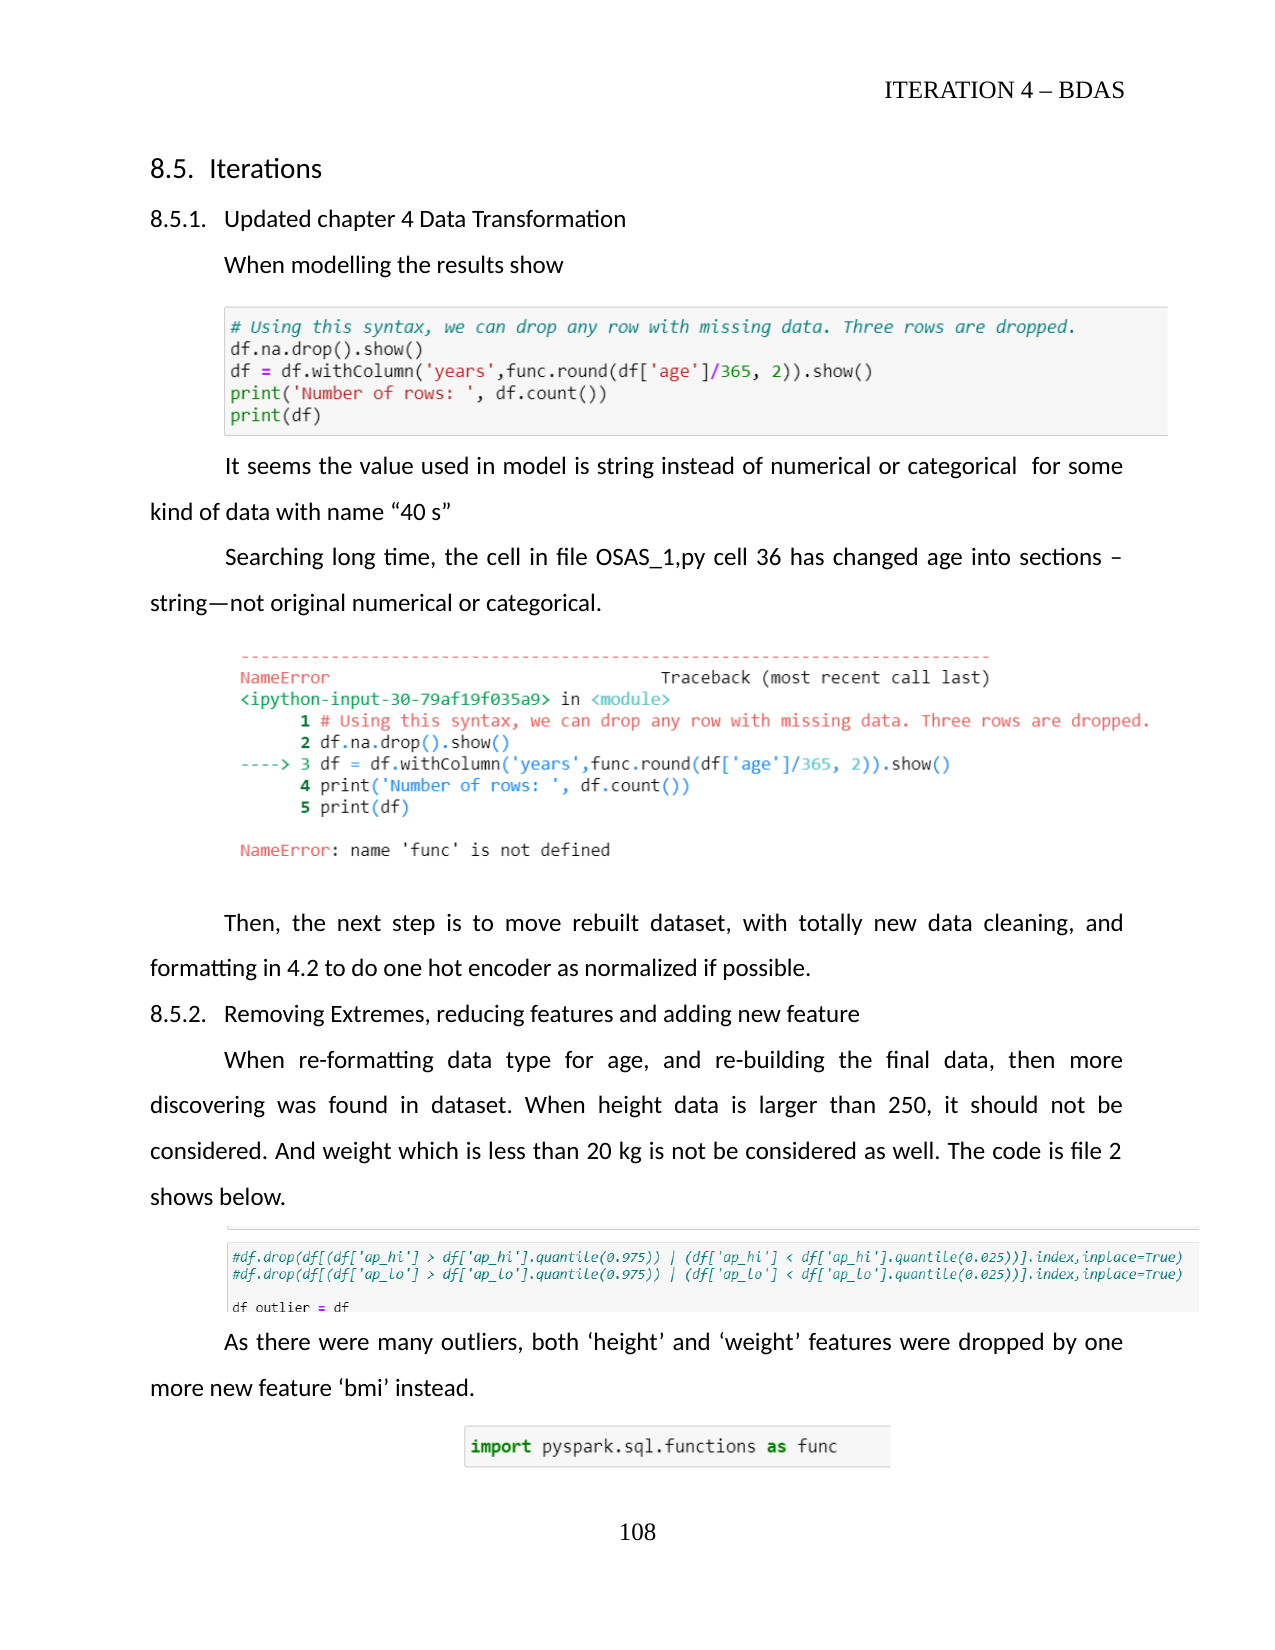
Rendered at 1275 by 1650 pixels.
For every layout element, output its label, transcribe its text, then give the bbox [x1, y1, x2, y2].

list As there were many outliers, both ‘height’ and ‘weight’ features were dropped by one more new feature ‘bmi’ instead. [150, 1326, 1125, 1403]
picture [223, 295, 1168, 436]
picture [223, 1226, 1199, 1312]
picture [458, 1417, 891, 1474]
list Then, the next step is to move rebuilt dataset, with totally new data cleaning, and formatting in 4.2 to do one hot encoder as normalized if possible. [150, 907, 1125, 983]
list Updated chapter 4 Data Transformation [150, 203, 1125, 234]
list Iterations [150, 150, 1125, 186]
list When modelling the results show [224, 249, 1125, 280]
text Searching long time, the cell in file OSAS_1,py cell 36 has changed age into sections –string—not original numerical or categorical. [150, 541, 1125, 618]
list When re-formatting data type for age, and re-building the final data, then more discovering was found in dataset. When height data is larger than 250, it should not be considered. And weight which is less than 20 kg is not be considered as well. The code is file 2 shows below. [150, 1044, 1125, 1212]
picture [223, 632, 1199, 893]
text It seems the value used in model is string instead of numerical or categorical for some kind of data with name “40 s” [150, 450, 1125, 526]
list Removing Extremes, reducing features and adding new feature [150, 998, 1125, 1029]
